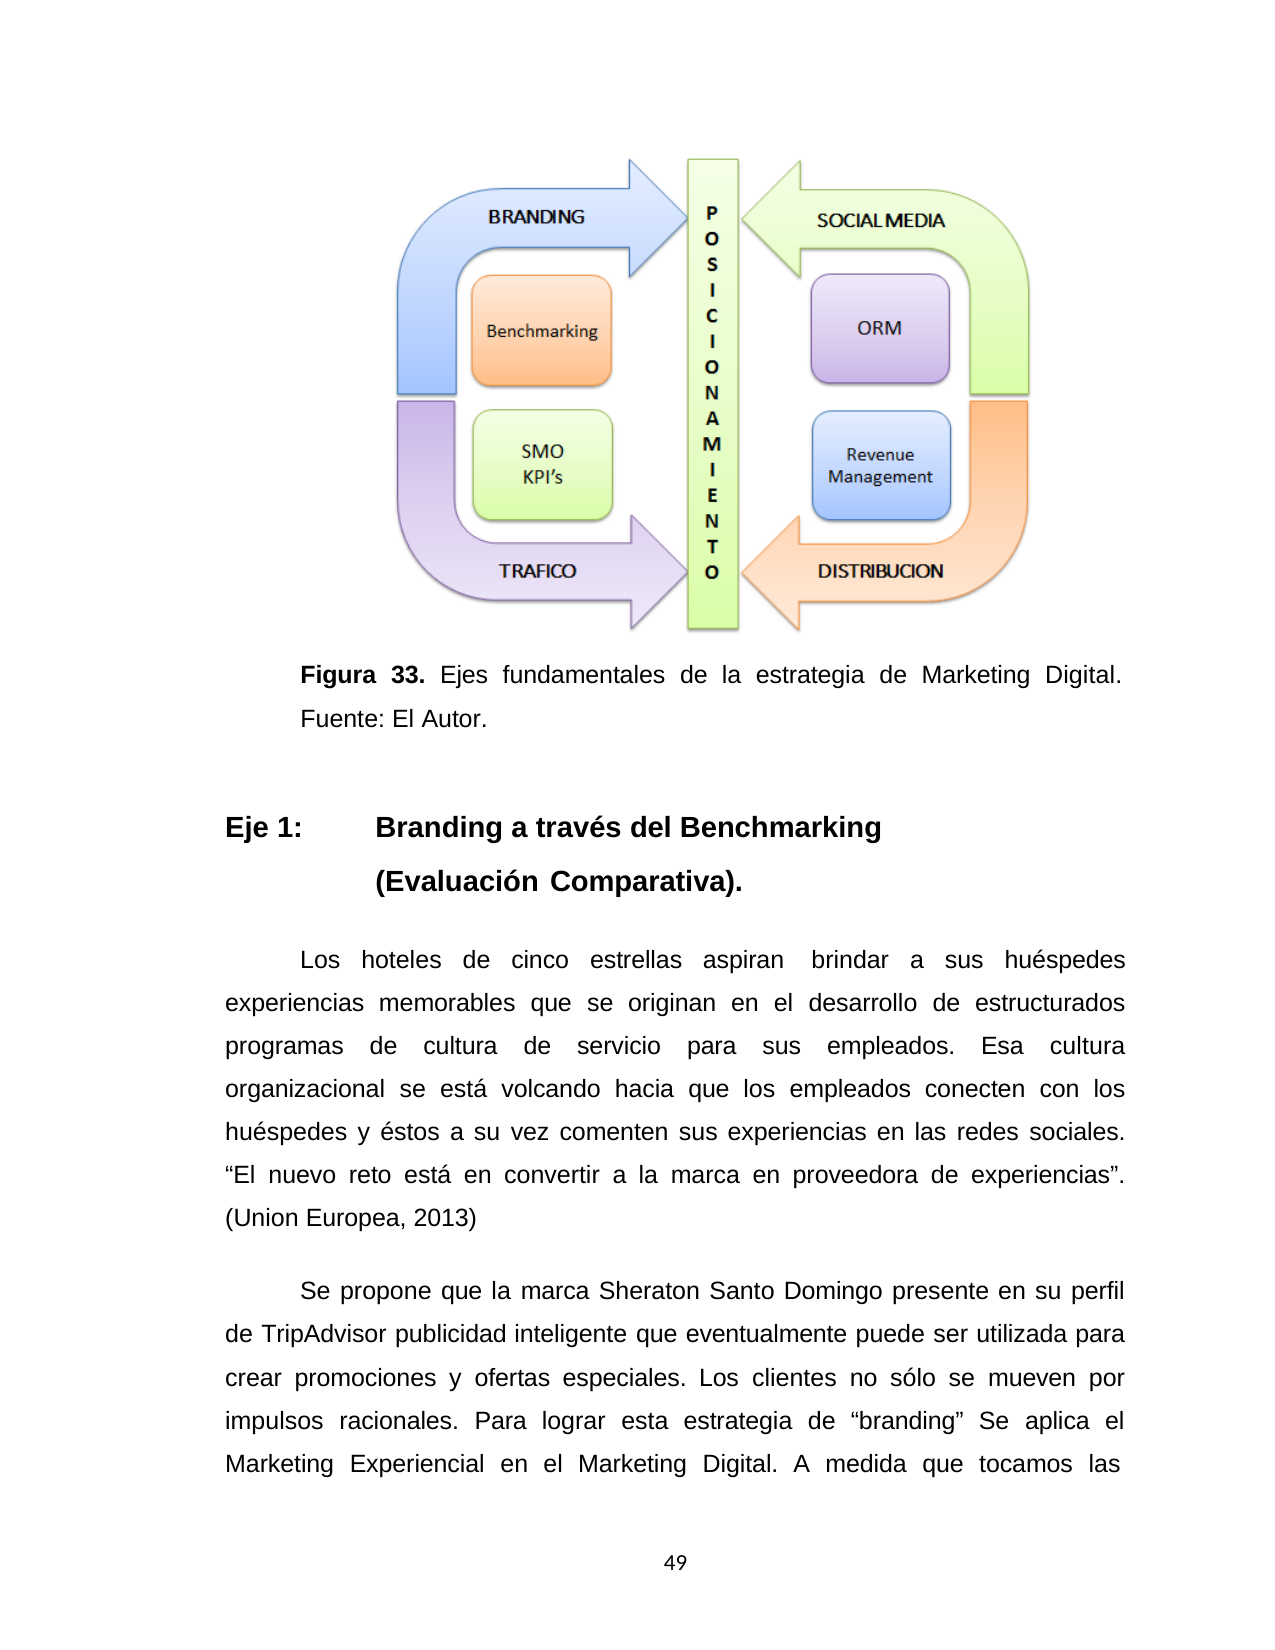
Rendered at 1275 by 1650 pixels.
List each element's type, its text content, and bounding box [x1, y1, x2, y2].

subtitle Eje 1: Branding a través del Benchmarking (Evaluación Comparativa). [225, 810, 1054, 898]
text Figura 33. Ejes fundamentales de la estrategia de Marketing Digital. Fuente: El Autor. [300, 660, 1124, 733]
picture [380, 150, 1043, 645]
text Los hoteles de cinco estrellas aspiran brindar a sus huéspedes experiencias memorables que se originan en el desarrollo de estructurados programas de cultura de servicio para sus empleados. Esa cultura organizacional se está volcando hacia que los empleados conecten con los huéspedes y éstos a su vez comenten sus experiencias en las redes sociales. “El nuevo reto está en convertir a la marca en proveedora de experiencias”. (Union Europea, 2013) [225, 945, 1126, 1232]
text Se propone que la marca Sheraton Santo Domingo presente en su perfil de TripAdvisor publicidad inteligente que eventualmente puede ser utilizada para crear promociones y ofertas especiales. Los clientes no sólo se mueven por impulsos racionales. Para lograr esta estrategia de “branding” Se aplica el Marketing Experiencial en el Marketing Digital. A medida que tocamos las [225, 1276, 1125, 1478]
